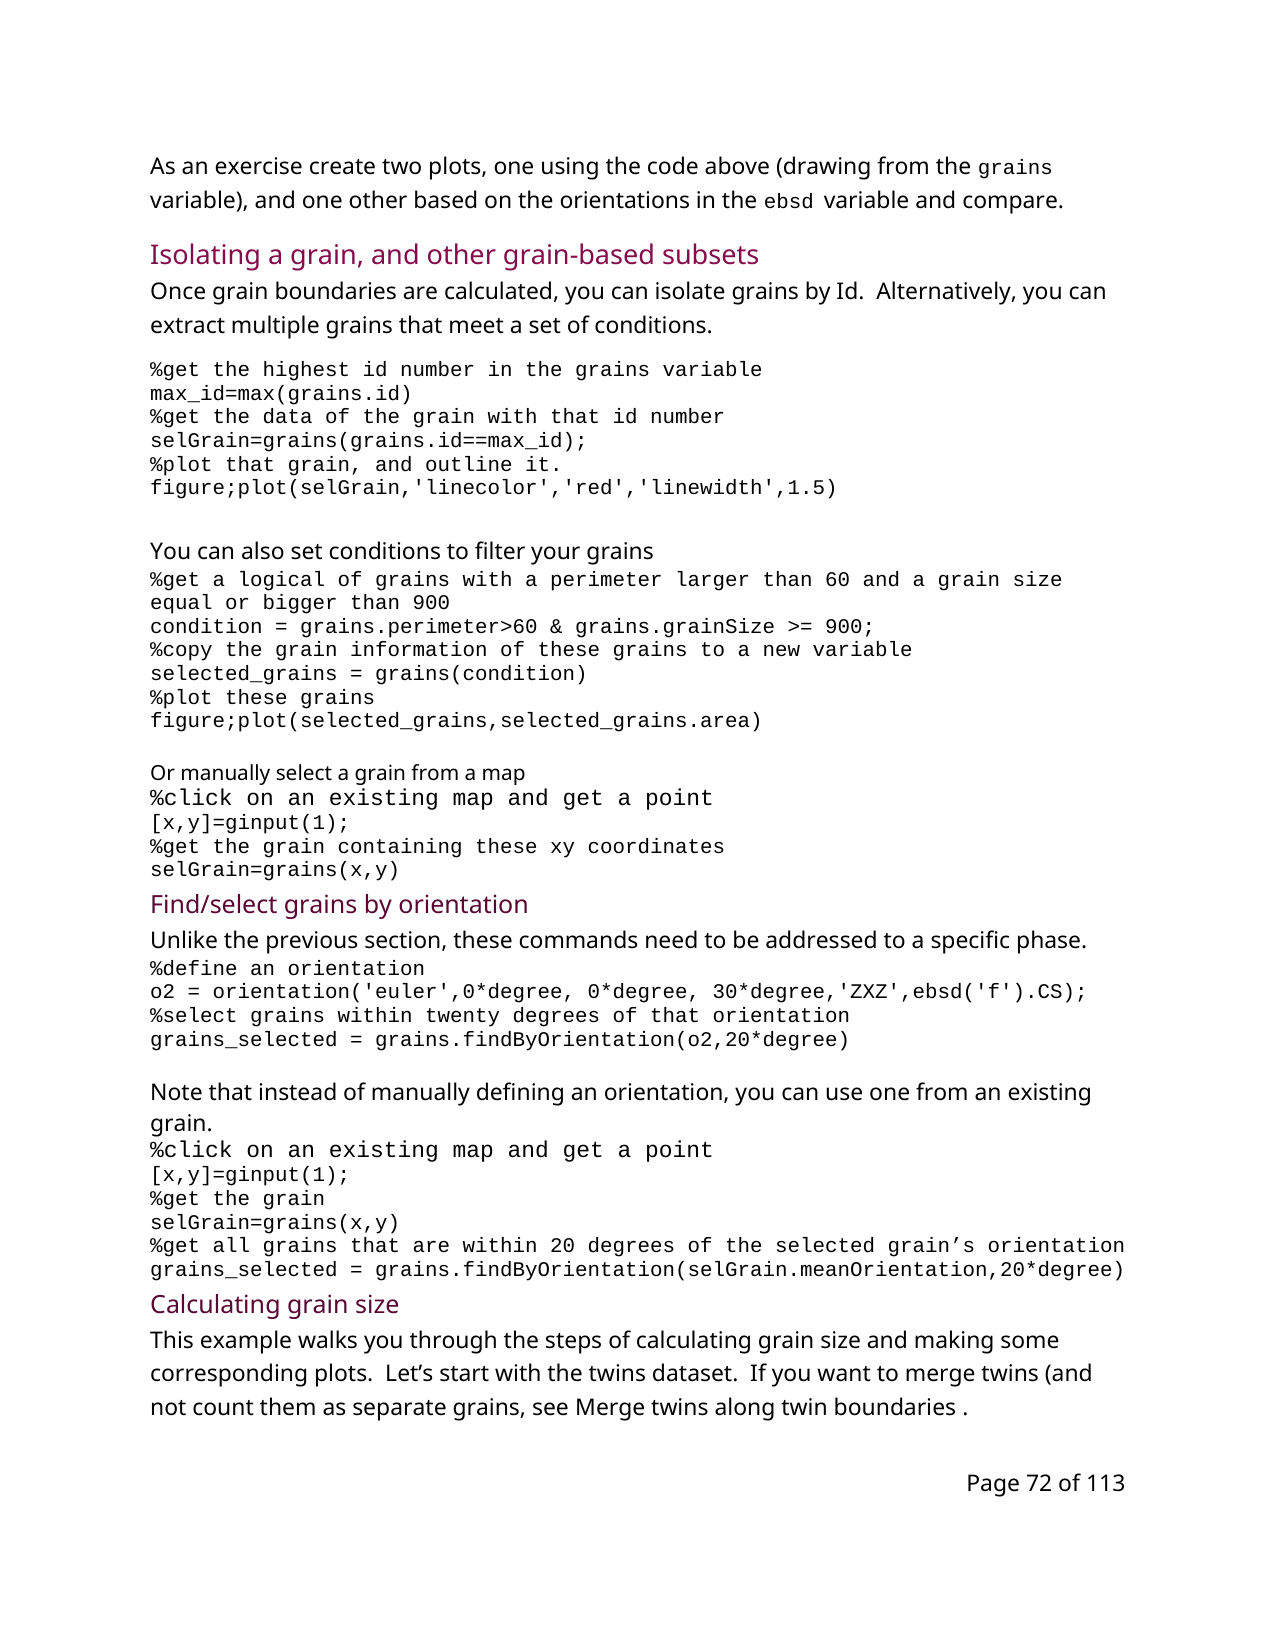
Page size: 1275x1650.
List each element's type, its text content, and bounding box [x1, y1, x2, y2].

text selGrain=grains(x,y) [150, 859, 1125, 883]
text %plot that grain, and outline it. [150, 454, 1125, 477]
subtitle Isolating a grain, and other grain-based subsets [150, 235, 1125, 272]
text [x,y]=ginput(1); [150, 1164, 1125, 1188]
subtitle Calculating grain size [150, 1287, 1125, 1321]
text %click on an existing map and get a point [150, 786, 1125, 812]
text %click on an existing map and get a point [150, 1138, 1125, 1164]
text %define an orientation [150, 958, 1125, 981]
text %get the grain [150, 1188, 1125, 1212]
text selected_grains = grains(condition) [150, 663, 1125, 687]
text figure;plot(selGrain,'linecolor','red','linewidth',1.5) [150, 477, 1125, 501]
text Unlike the previous section, these commands need to be addressed to a specific phase. [150, 924, 1125, 955]
text %get all grains that are within 20 degrees of the selected grain’s orientation [150, 1235, 1125, 1259]
list Once grain boundaries are calculated, you can isolate grains by Id. Alternatively, you can extract multiple grains that meet a set of conditions. [150, 275, 1125, 340]
text %select grains within twenty degrees of that orientation [150, 1005, 1125, 1029]
text As an exercise create two plots, one using the code above (drawing from the grains variable), and one other based on the orientations in the ebsd variable and compare. [150, 150, 1125, 215]
text %copy the grain information of these grains to a new variable [150, 639, 1125, 663]
text %get the data of the grain with that id number [150, 406, 1125, 430]
text %plot these grains [150, 687, 1125, 710]
text Note that instead of manually defining an orientation, you can use one from an existing grain. [150, 1076, 1125, 1138]
text %get the grain containing these xy coordinates [150, 836, 1125, 859]
text Or manually select a grain from a map [150, 758, 1125, 786]
text %get a logical of grains with a perimeter larger than 60 and a grain size equal or bigger than 900 [150, 568, 1125, 616]
text figure;plot(selected_grains,selected_grains.area) [150, 710, 1125, 734]
text selGrain=grains(x,y) [150, 1212, 1125, 1235]
text This example walks you through the steps of calculating grain size and making some corresponding plots. Let’s start with the twins dataset. If you want to merge twins (and not count them as separate grains, see Merge twins along twin boundaries . [150, 1323, 1125, 1422]
text max_id=max(grains.id) [150, 383, 1125, 406]
text selGrain=grains(grains.id==max_id); [150, 430, 1125, 454]
text [x,y]=ginput(1); [150, 812, 1125, 836]
text %get the highest id number in the grains variable [150, 359, 1125, 383]
text condition = grains.perimeter>60 & grains.grainSize >= 900; [150, 616, 1125, 639]
text You can also set conditions to filter your grains [150, 535, 1125, 566]
text o2 = orientation('euler',0*degree, 0*degree, 30*degree,'ZXZ',ebsd('f').CS); [150, 981, 1125, 1005]
text grains_selected = grains.findByOrientation(selGrain.meanOrientation,20*degree) [150, 1259, 1125, 1283]
subtitle Find/select grains by orientation [150, 887, 1125, 921]
text grains_selected = grains.findByOrientation(o2,20*degree) [150, 1029, 1125, 1052]
